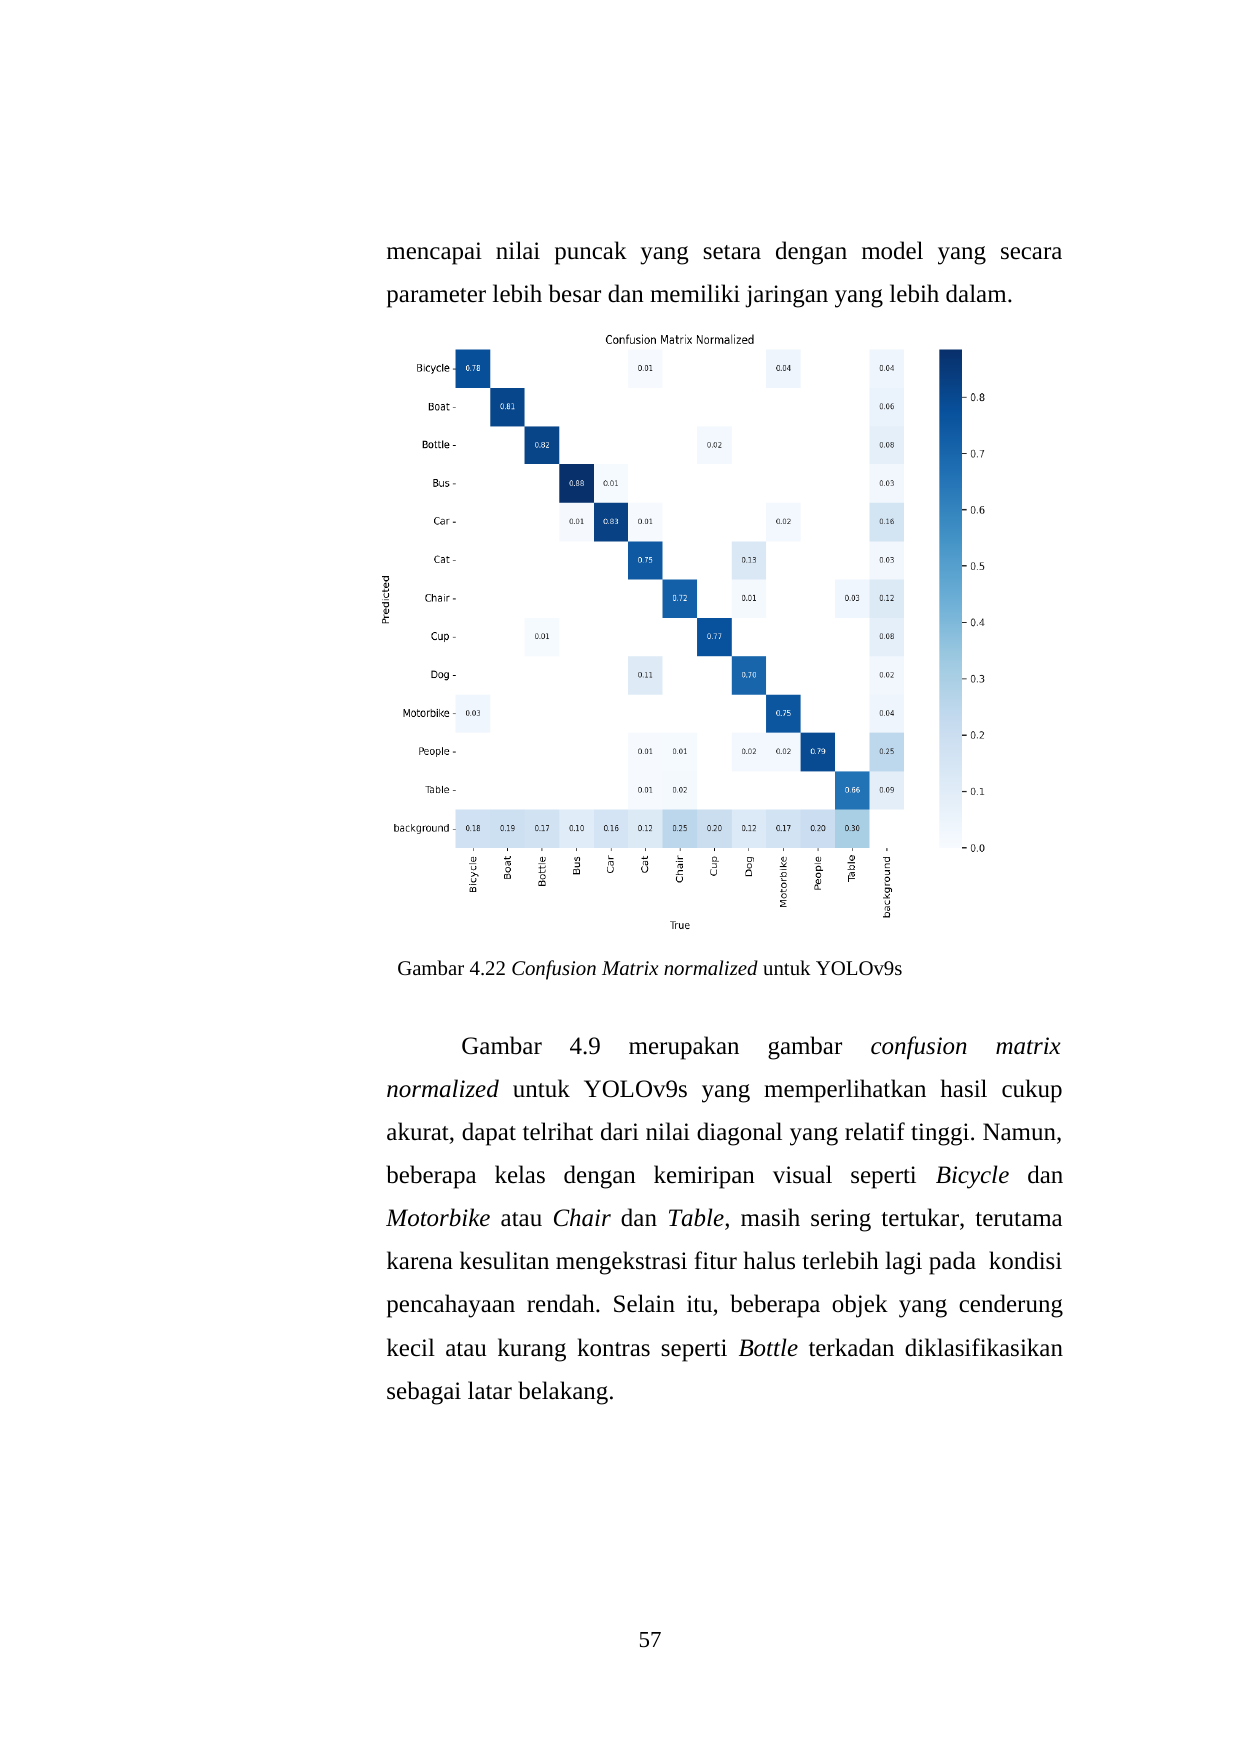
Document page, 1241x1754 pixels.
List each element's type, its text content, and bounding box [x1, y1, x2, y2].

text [386, 236, 1063, 308]
text Gambar 4.9 merupakan gambar confusion matrix normalized untuk YOLOv9s yang memperlihatkan hasil cukup akurat, dapat telrihat dari nilai diagonal yang relatif tinggi. Namun, beberapa kelas dengan kemiripan visual seperti Bicycle dan Motorbike atau Chair dan Table, masih sering tertukar, terutama karena kesulitan mengekstrasi fitur halus terlebih lagi pada kondisi pencahayaan rendah. Selain itu, beberapa objek yang cenderung kecil atau kurang kontras seperti Bottle terkadan diklasifikasikan sebagai latar belakang. [386, 1031, 1063, 1404]
picture [311, 322, 1055, 943]
